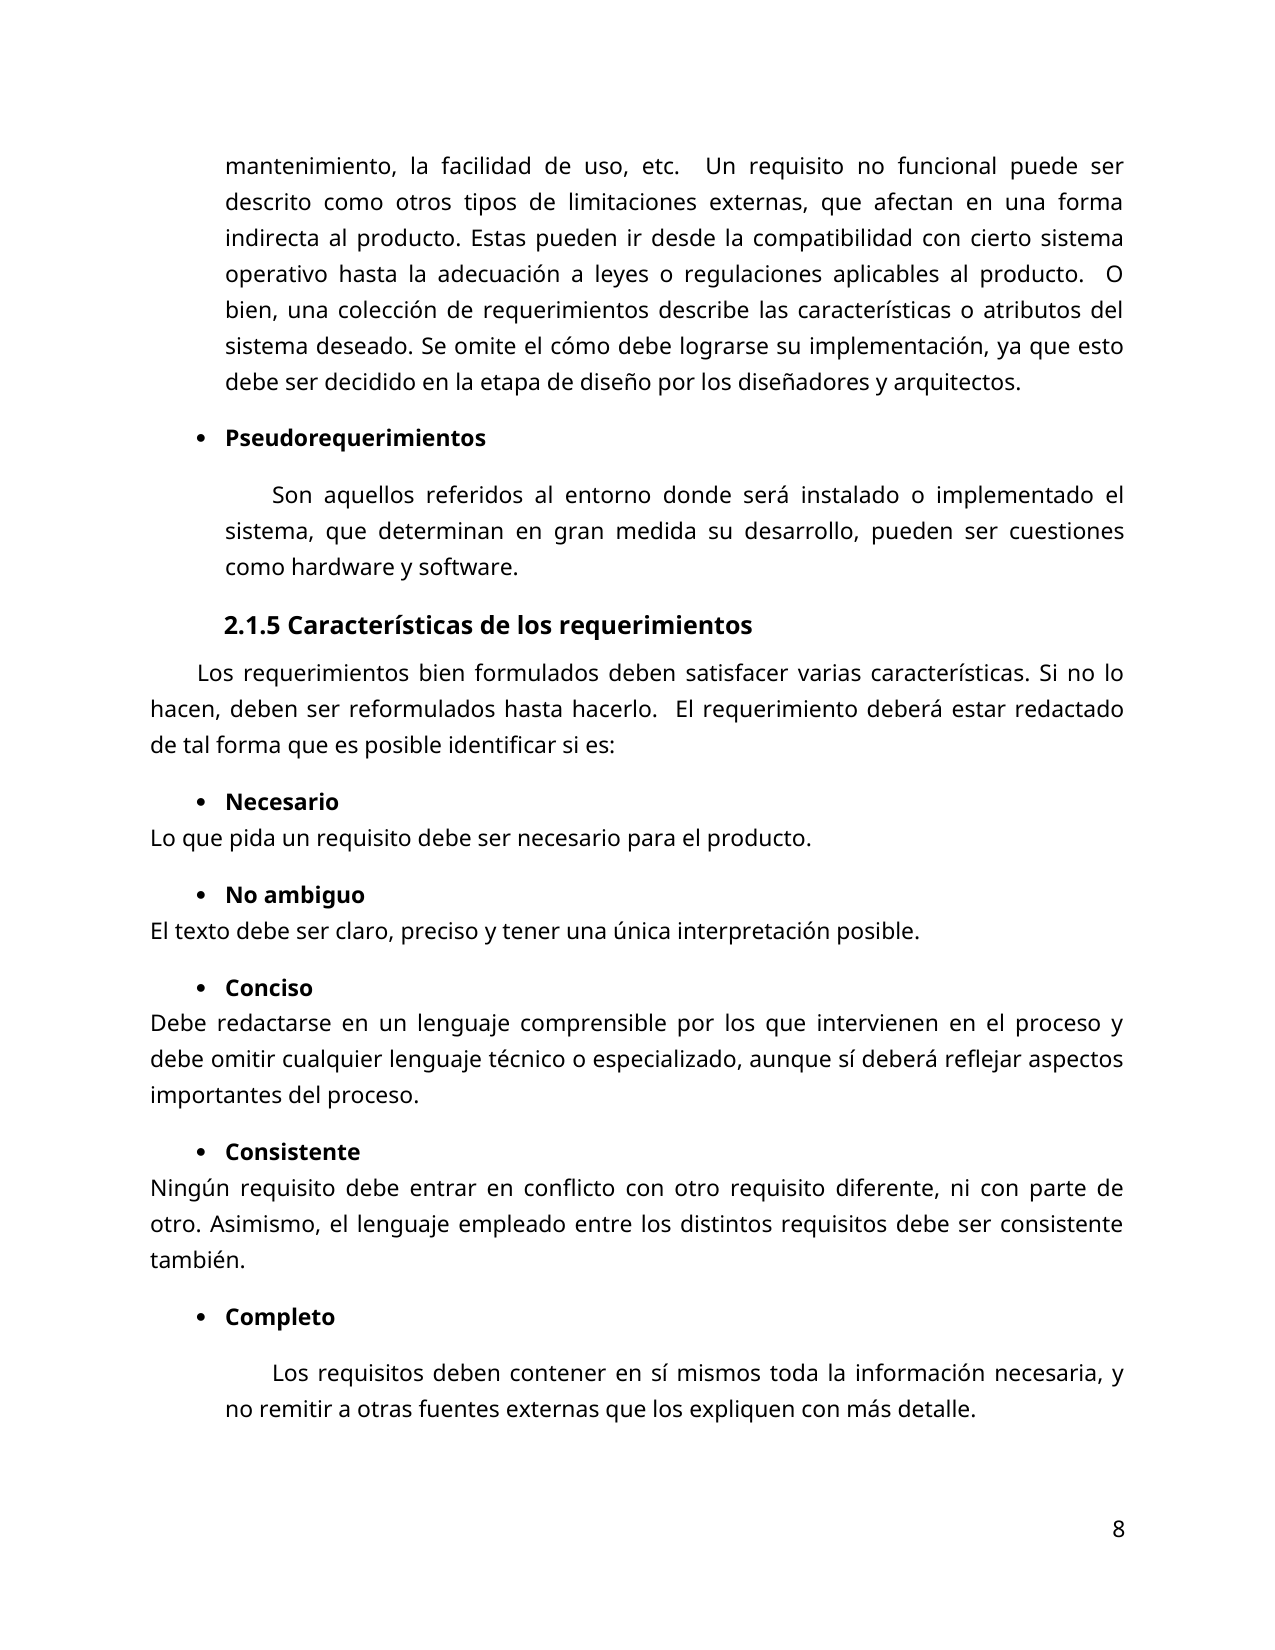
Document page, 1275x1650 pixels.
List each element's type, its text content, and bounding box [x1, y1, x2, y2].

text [225, 150, 1125, 397]
text Son aquellos referidos al entorno donde será instalado o implementado el sistema, que determinan en gran medida su desarrollo, pueden ser cuestiones como hardware y software. [225, 479, 1125, 582]
subtitle 2.1.5 Características de los requerimientos [150, 608, 1125, 642]
list Conciso Debe redactarse en un lenguaje comprensible por los que intervienen en el proceso y debe omitir cualquier lenguaje técnico o especializado, aunque sí deberá reflejar aspectos importantes del proceso. [150, 971, 1125, 1111]
list Completo [150, 1301, 1125, 1332]
list No ambiguo El texto debe ser claro, preciso y tener una única interpretación posible. [150, 879, 1125, 946]
text Los requisitos deben contener en sí mismos toda la información necesaria, y no remitir a otras fuentes externas que los expliquen con más detalle. [225, 1357, 1125, 1424]
list Pseudorequerimientos [150, 422, 1125, 454]
list Consistente Ningún requisito debe entrar en conflicto con otro requisito diferente, ni con parte de otro. Asimismo, el lenguaje empleado entre los distintos requisitos debe ser consistente también. [150, 1136, 1125, 1275]
text Los requerimientos bien formulados deben satisfacer varias características. Si no lo hacen, deben ser reformulados hasta hacerlo. El requerimiento deberá estar redactado de tal forma que es posible identificar si es: [150, 657, 1125, 761]
list Necesario Lo que pida un requisito debe ser necesario para el producto. [150, 786, 1125, 853]
